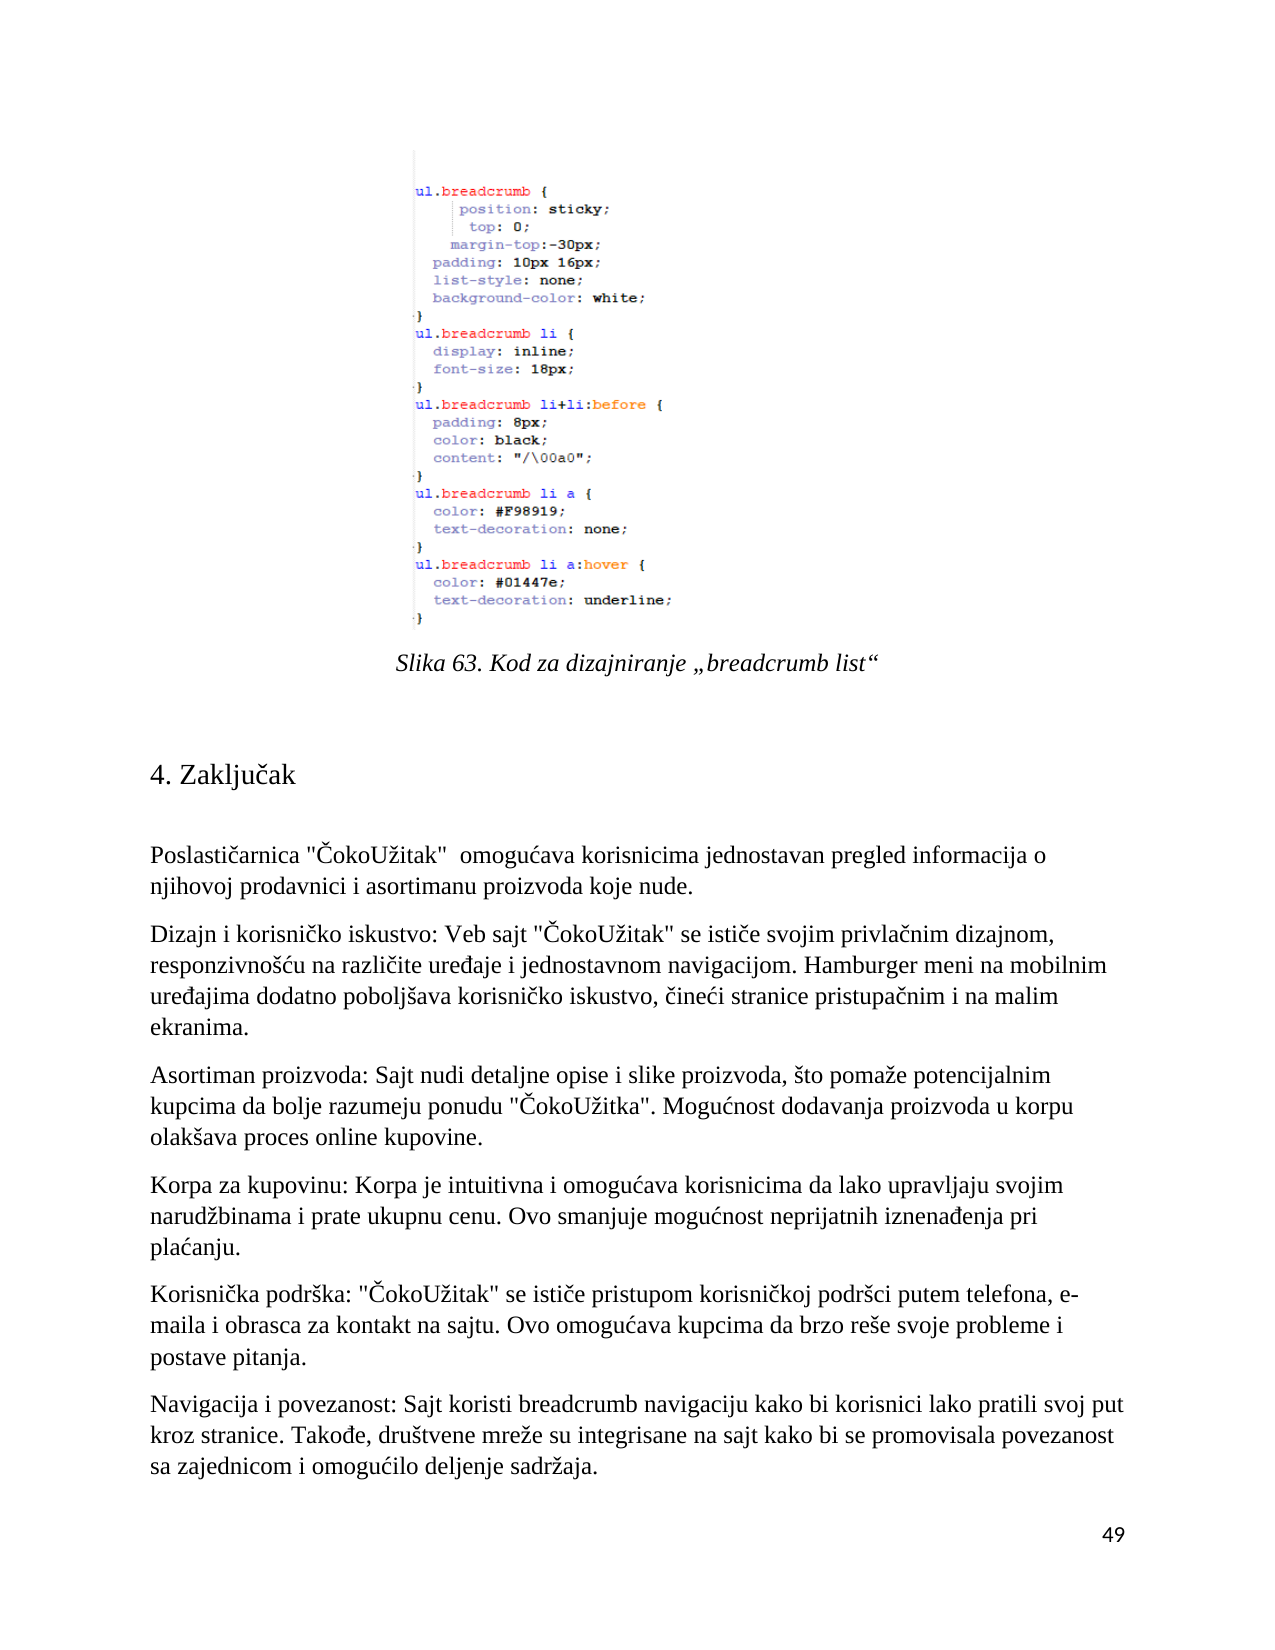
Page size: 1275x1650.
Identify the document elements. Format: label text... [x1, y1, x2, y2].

text Asortiman proizvoda: Sajt nudi detaljne opise i slike proizvoda, što pomaže potencijalnim kupcima da bolje razumeju ponudu "ČokoUžitka". Mogućnost dodavanja proizvoda u korpu olakšava proces online kupovine. [150, 1060, 1125, 1151]
text Dizajn i korisničko iskustvo: Veb sajt "ČokoUžitak" se ističe svojim privlačnim dizajnom, responzivnošću na različite uređaje i jednostavnom navigacijom. Hamburger meni na mobilnim uređajima dodatno poboljšava korisničko iskustvo, čineći stranice pristupačnim i na malim ekranima. [150, 919, 1125, 1041]
picture [412, 150, 863, 630]
text Poslastičarnica "ČokoUžitak" omogućava korisnicima jednostavan pregled informacija o njihovoj prodavnici i asortimanu proizvoda koje nude. [150, 840, 1125, 900]
text Korpa za kupovinu: Korpa je intuitivna i omogućava korisnicima da lako upravljaju svojim narudžbinama i prate ukupnu cenu. Ovo smanjuje mogućnost neprijatnih iznenađenja pri plaćanju. [150, 1170, 1125, 1261]
subtitle 4. Zaključak [150, 757, 1125, 791]
text Korisnička podrška: "ČokoUžitak" se ističe pristupom korisničkoj podršci putem telefona, e-maila i obrasca za kontakt na sajtu. Ovo omogućava kupcima da brzo reše svoje probleme i postave pitanja. [150, 1279, 1125, 1370]
text Navigacija i povezanost: Sajt koristi breadcrumb navigaciju kako bi korisnici lako pratili svoj put kroz stranice. Takođe, društvene mreže su integrisane na sajt kako bi se promovisala povezanost sa zajednicom i omogućilo deljenje sadržaja. [150, 1389, 1125, 1480]
text Slika 63. Kod za dizajniranje „breadcrumb list“ [150, 648, 1125, 677]
